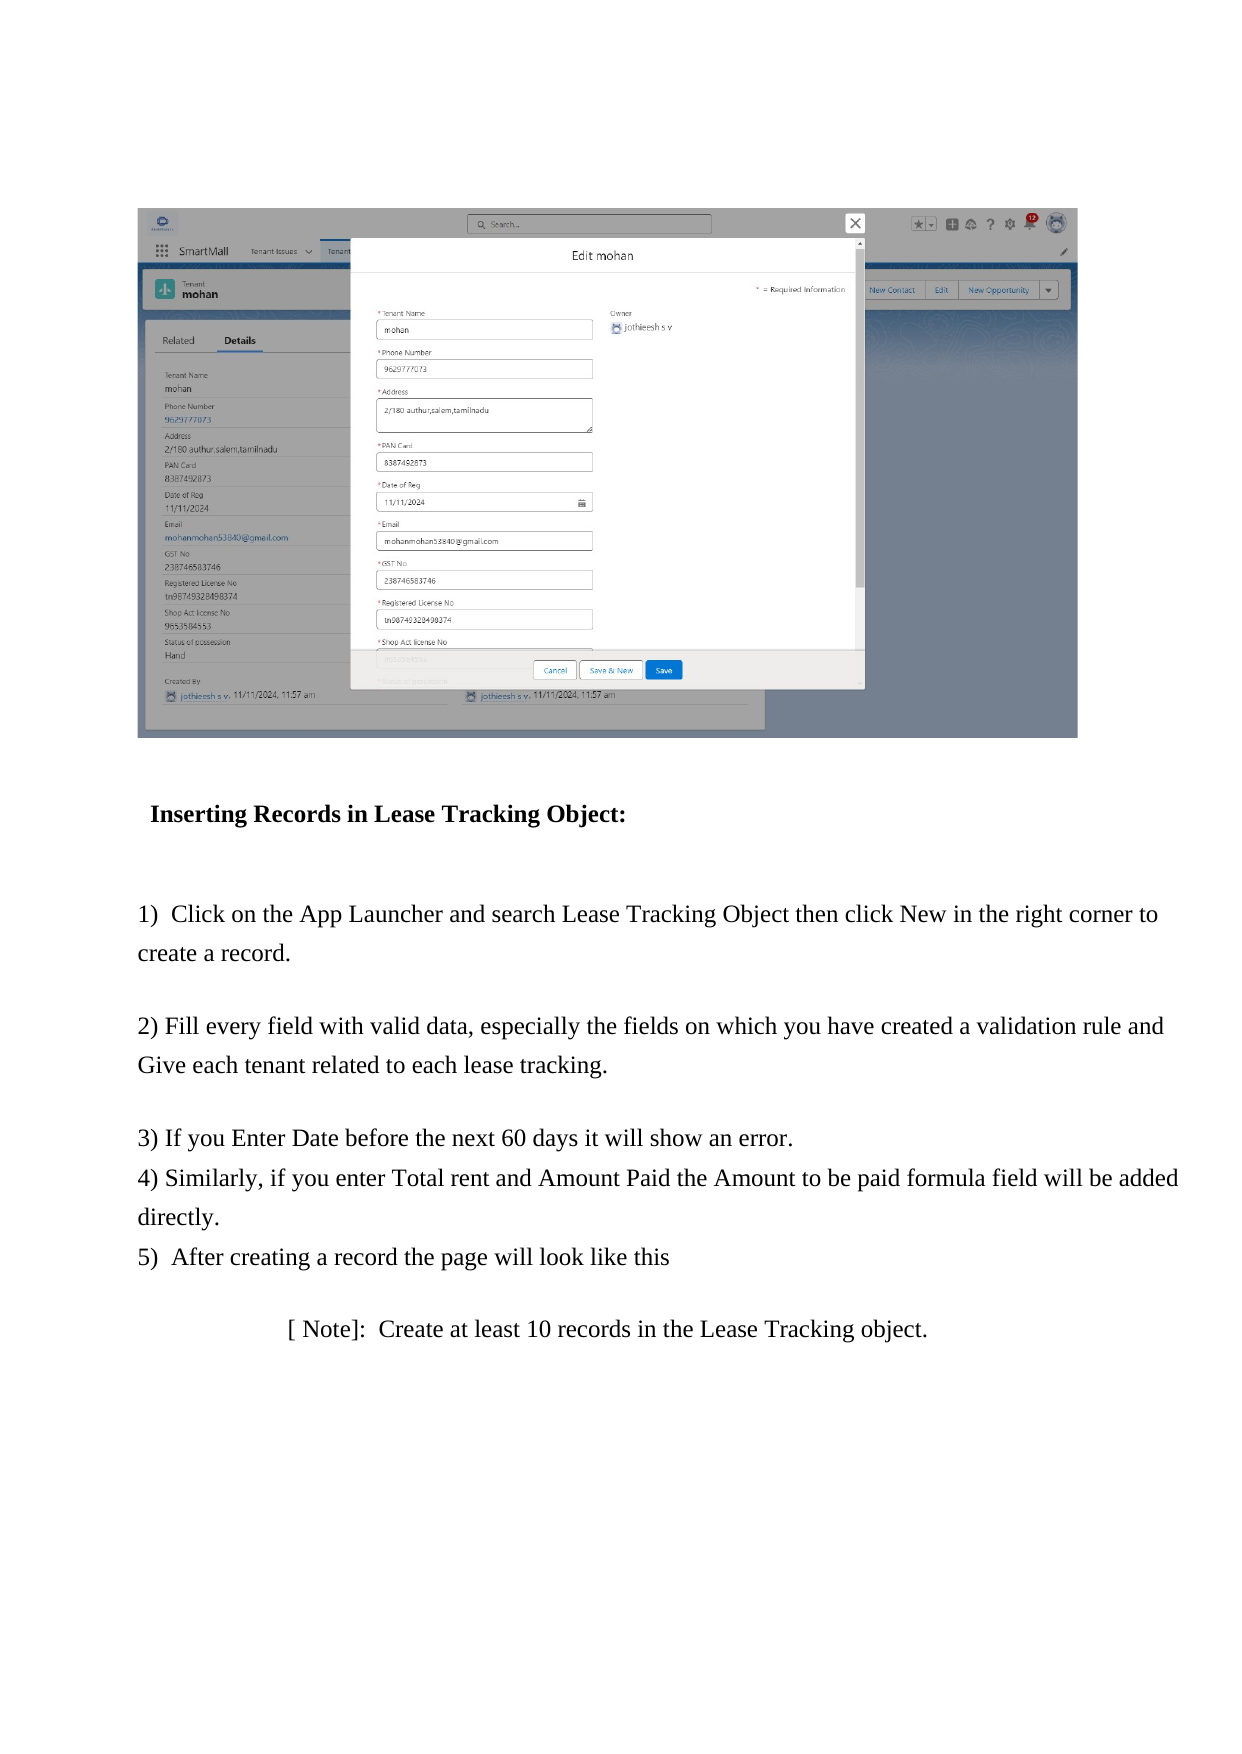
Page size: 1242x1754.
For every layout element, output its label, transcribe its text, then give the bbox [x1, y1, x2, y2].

text 2) Fill every field with valid data, especially the fields on which you have created a validation rule and Give each tenant related to each lease tracking. [137, 1011, 1179, 1079]
subtitle Inserting Records in Lease Tracking Object: [150, 799, 1179, 828]
text 3) If you Enter Date before the next 60 days it will show an error. [137, 1123, 1179, 1152]
text 4) Similarly, if you enter Total rent and Amount Paid the Amount to be paid formula field will be added directly. [137, 1163, 1179, 1231]
text 5) After creating a record the page will look like this [137, 1242, 1179, 1271]
picture [137, 208, 1078, 738]
text [ Note]: Create at least 10 records in the Lease Tracking object. [212, 1314, 1179, 1343]
text 1) Click on the App Launcher and search Lease Tracking Object then click New in the right corner to create a record. [137, 899, 1179, 967]
